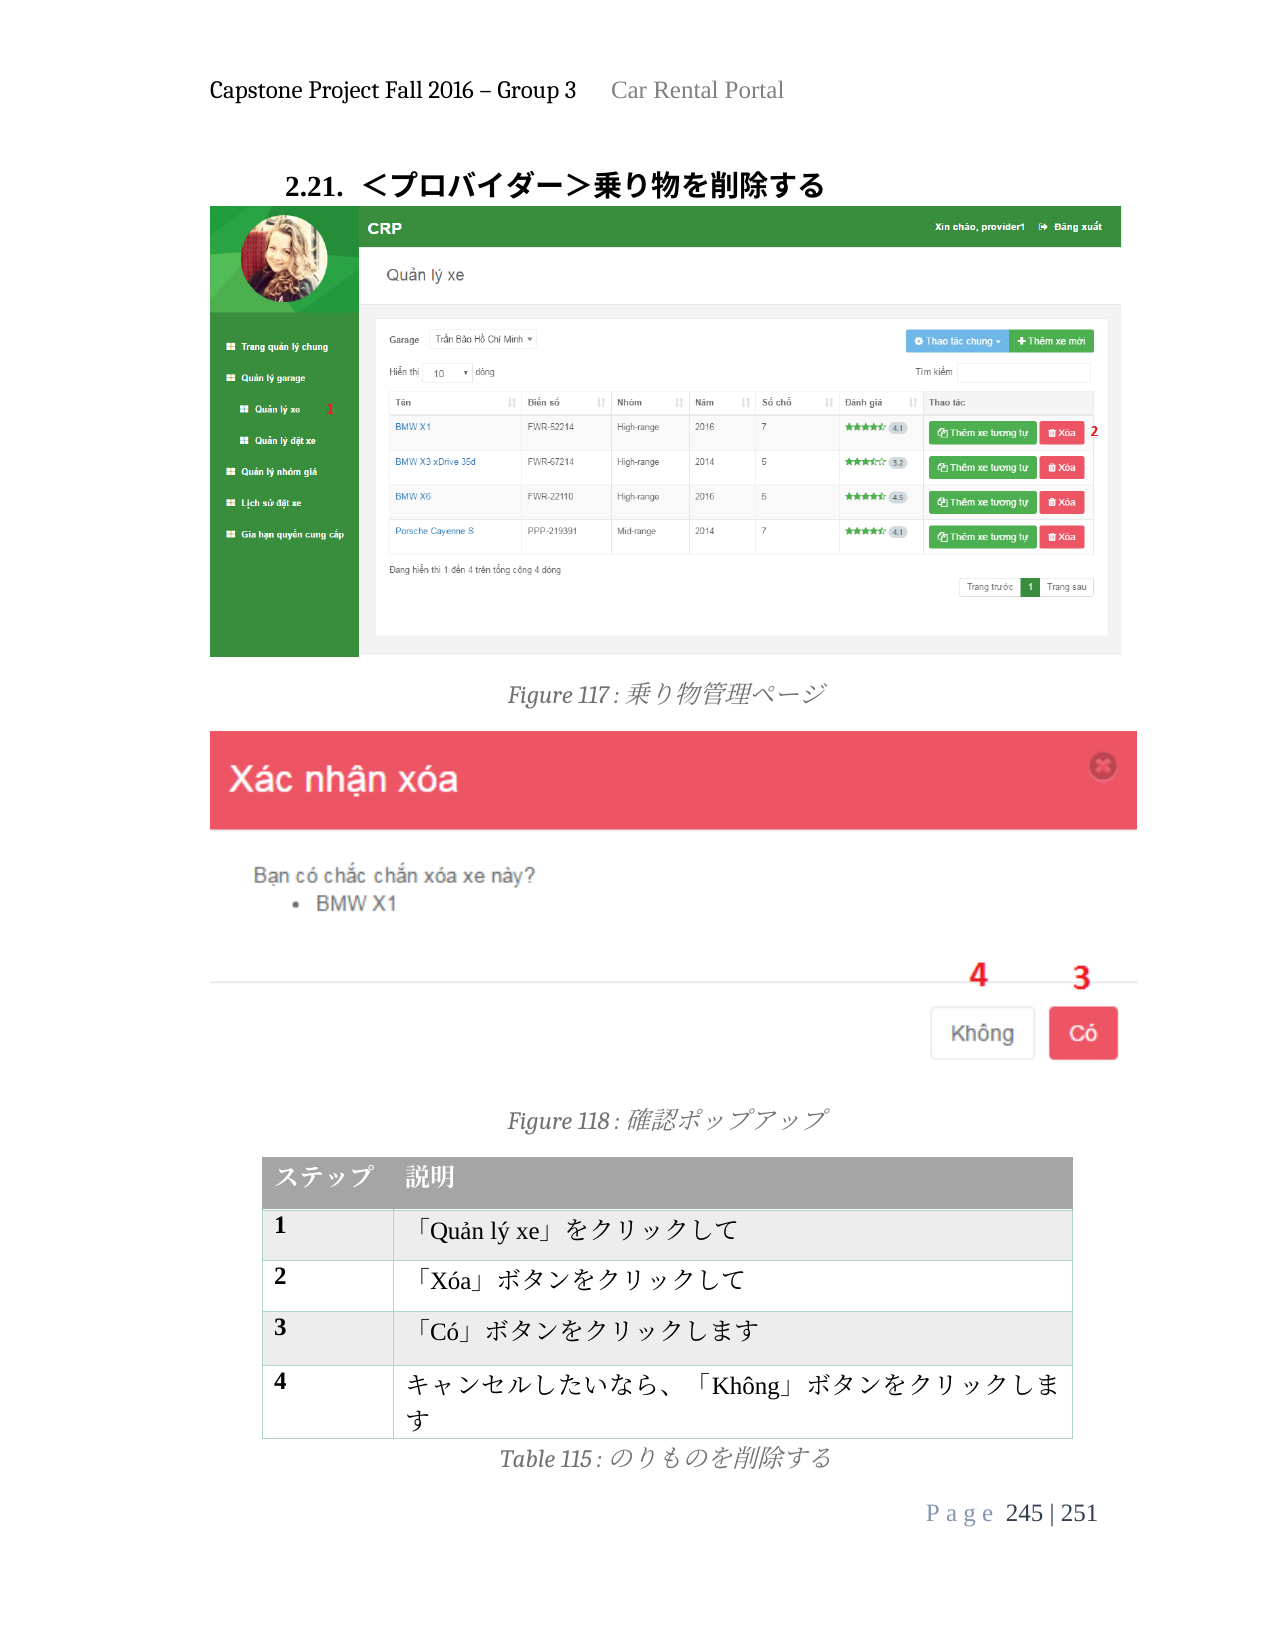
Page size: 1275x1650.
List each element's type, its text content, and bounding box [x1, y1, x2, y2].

picture [210, 731, 1137, 1082]
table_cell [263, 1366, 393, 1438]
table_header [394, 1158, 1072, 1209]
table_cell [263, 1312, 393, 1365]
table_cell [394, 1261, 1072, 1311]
text Figure 118 : 確認ポップアップ [210, 1100, 1125, 1136]
text Table 115 : のりものを削除する [210, 1439, 1125, 1475]
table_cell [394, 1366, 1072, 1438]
subtitle ＜プロバイダー＞乗り物を削除する [285, 162, 1125, 204]
text Figure 117 : 乗り物管理ページ [210, 675, 1125, 711]
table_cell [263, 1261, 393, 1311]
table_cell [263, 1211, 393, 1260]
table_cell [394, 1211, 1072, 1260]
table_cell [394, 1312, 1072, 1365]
picture [210, 206, 1122, 657]
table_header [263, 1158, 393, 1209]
